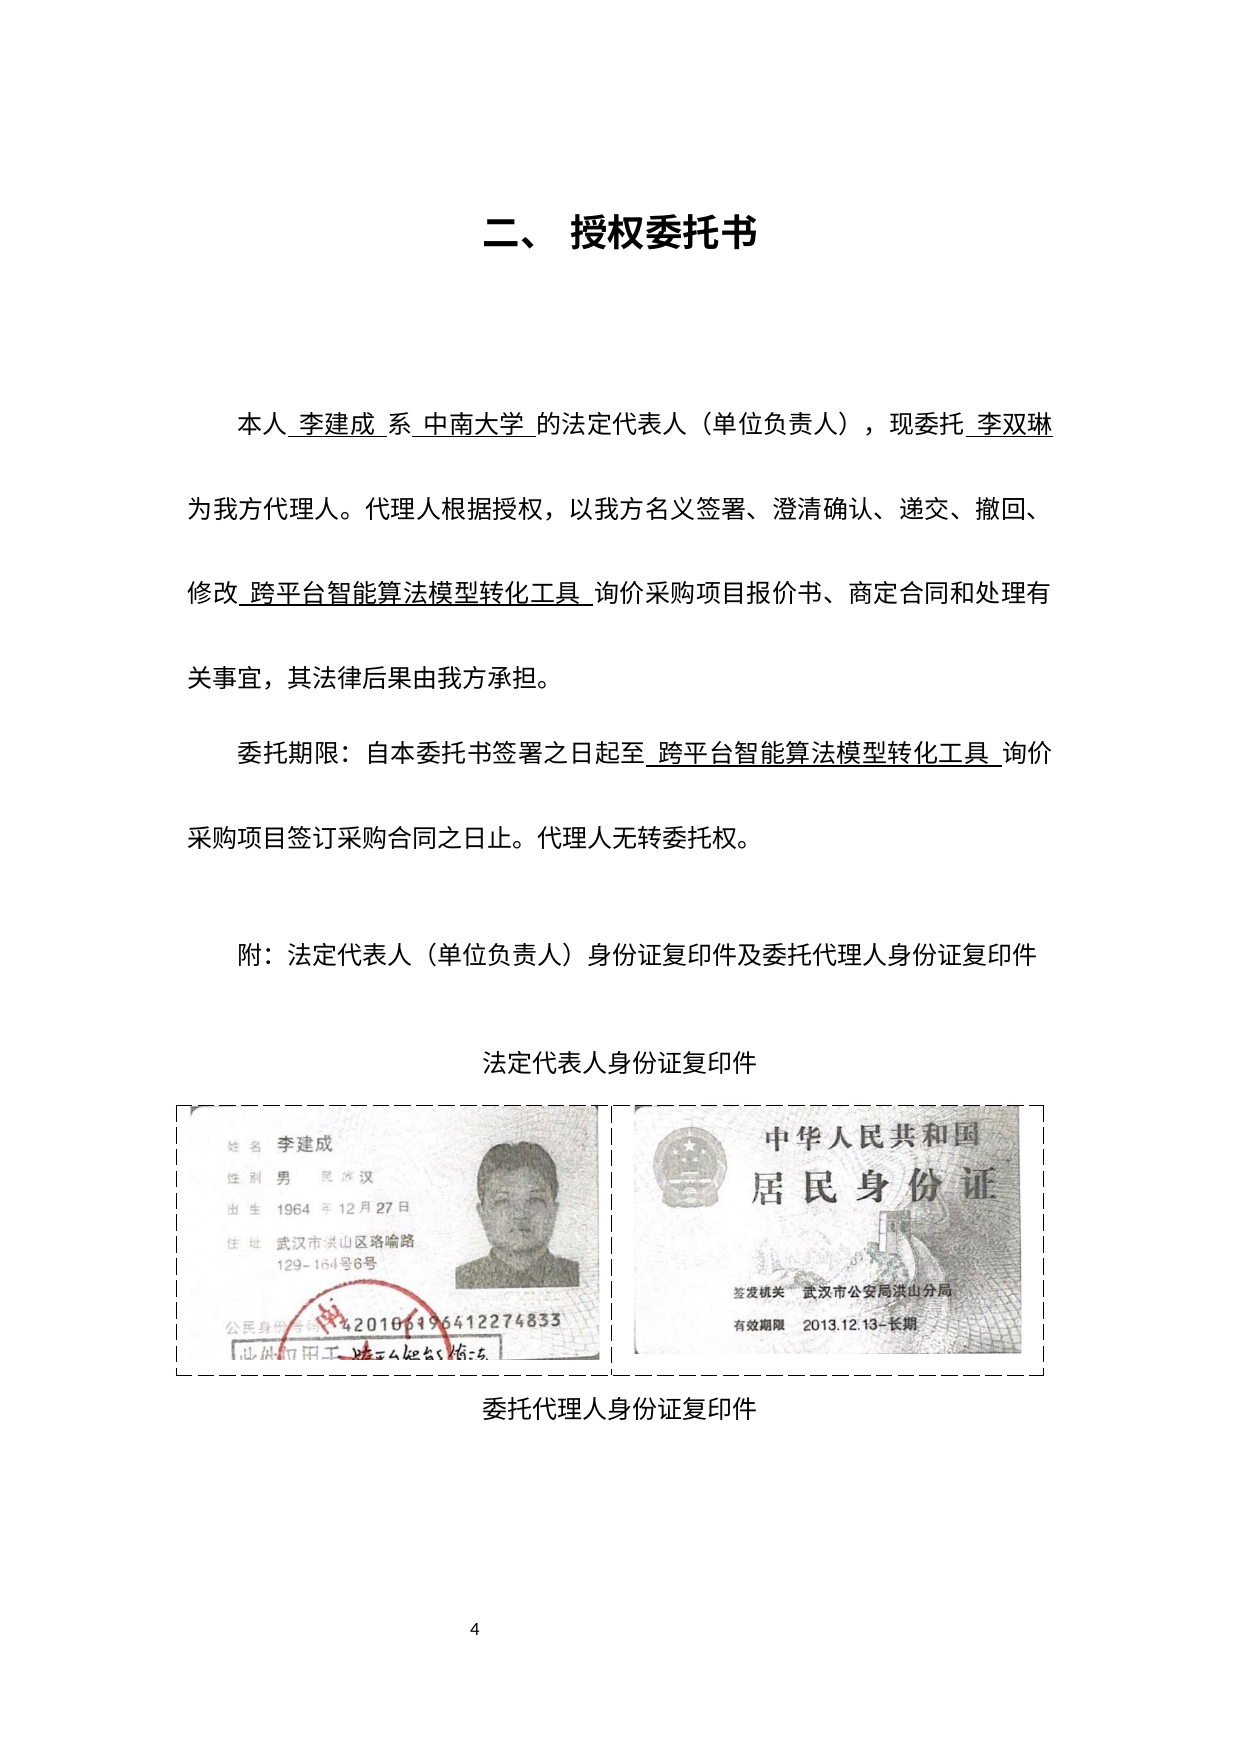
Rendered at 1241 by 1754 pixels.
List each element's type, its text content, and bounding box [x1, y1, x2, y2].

text 附：法定代表人（单位负责人）身份证复印件及委托代理人身份证复印件 [187, 921, 1053, 986]
text 法定代表人身份证复印件 [187, 1029, 1053, 1094]
table_header [611, 1105, 1043, 1374]
picture [188, 1106, 600, 1360]
text 委托代理人身份证复印件 [187, 1376, 1053, 1441]
text 本人 李建成 系 中南大学 的法定代表人（单位负责人），现委托 李双琳 为我方代理人。代理人根据授权，以我方名义签署、澄清确认、递交、撤回、修改 跨平台智能算法模型转化工具 询价采购项目报价书、商定合同和处理有关事宜，其法律后果由我方承担。 [187, 390, 1053, 709]
table_header [176, 1105, 611, 1374]
text 委托期限：自本委托书签署之日起至 跨平台智能算法模型转化工具 询价采购项目签订采购合同之日止。代理人无转委托权。 [187, 719, 1053, 869]
subtitle 授权委托书 [187, 197, 1053, 262]
picture [633, 1106, 1022, 1354]
